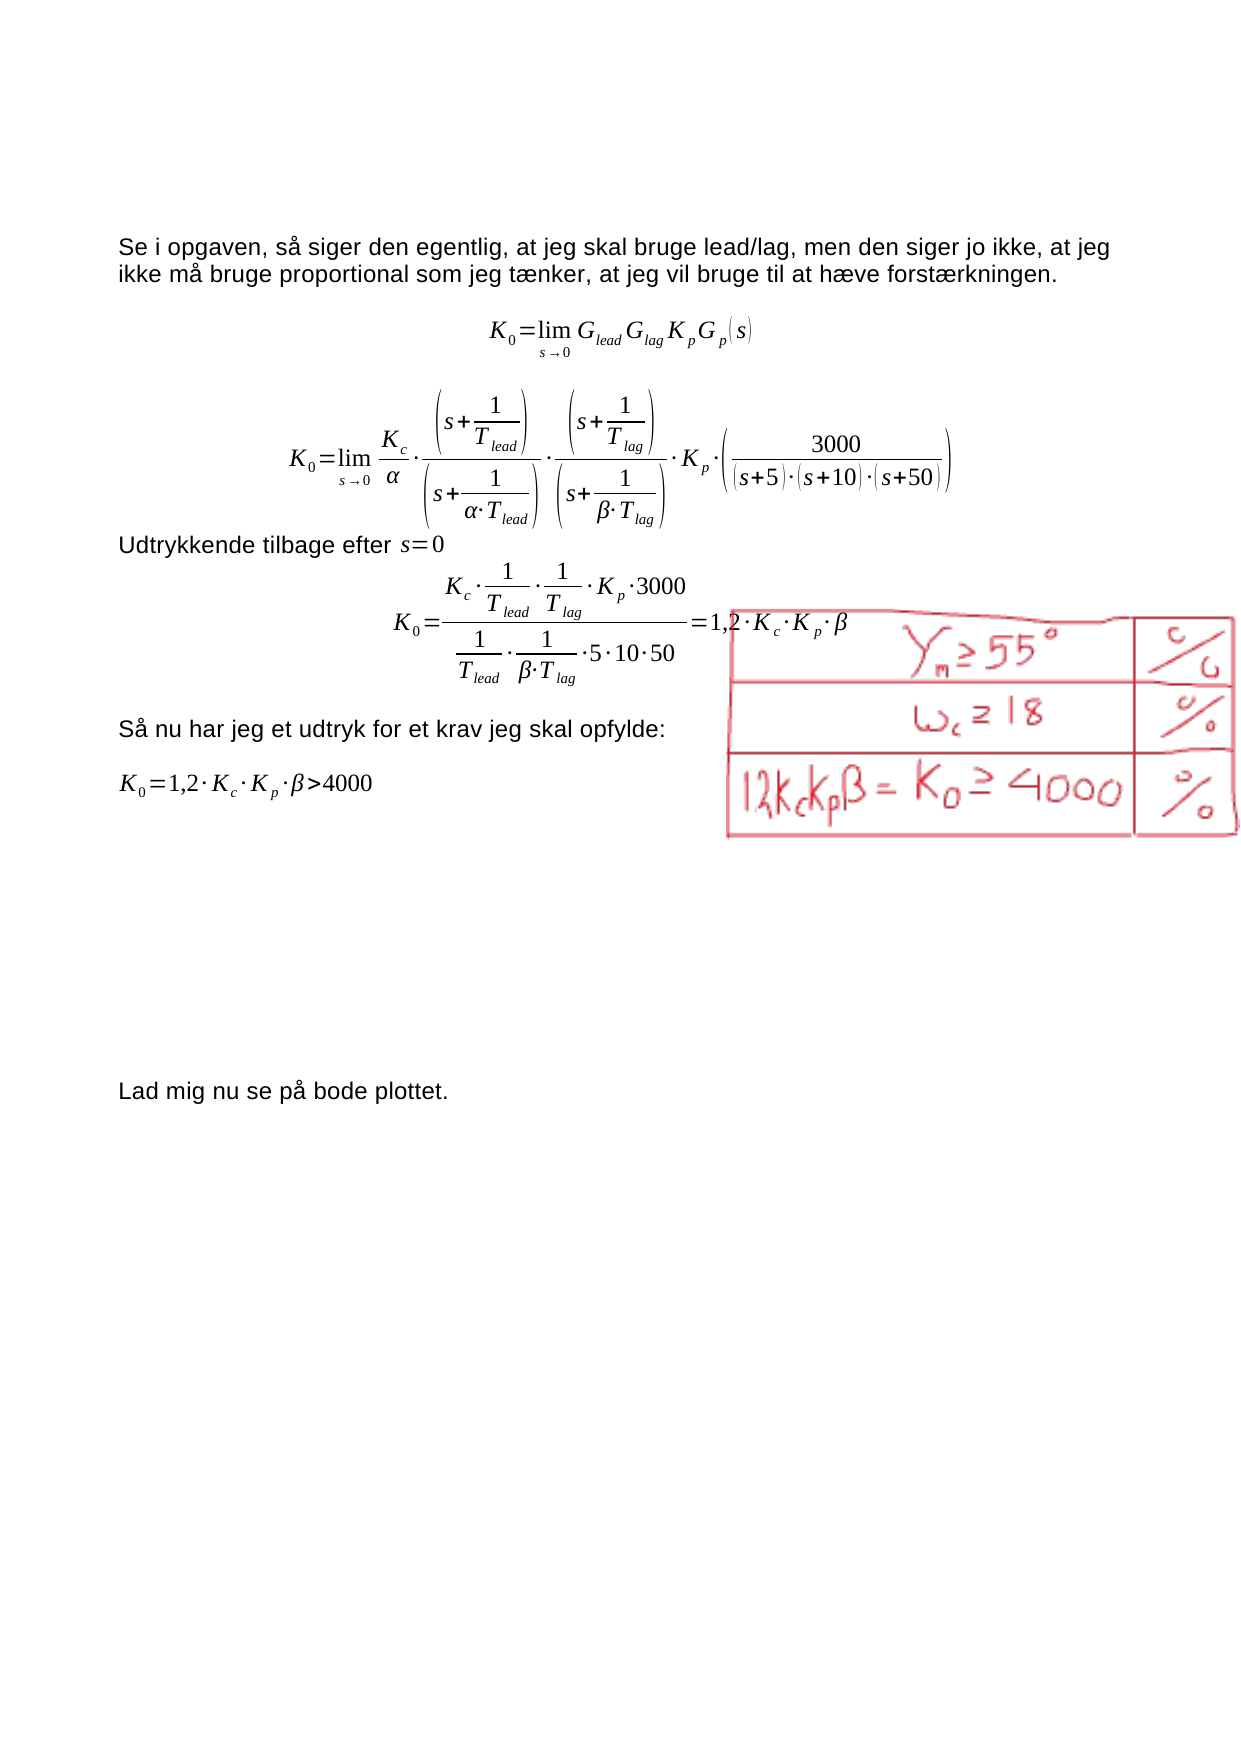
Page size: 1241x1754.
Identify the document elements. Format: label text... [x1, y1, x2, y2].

text Udtrykkende tilbage efter [118, 531, 1122, 558]
text Lad mig nu se på bode plottet. [118, 1077, 1122, 1105]
text Så nu har jeg et udtryk for et krav jeg skal opfylde: [118, 715, 726, 742]
picture [726, 609, 1240, 840]
text Se i opgaven, så siger den egentlig, at jeg skal bruge lead/lag, men den siger jo ikke, at jeg ikke må bruge proportional som jeg tænker, at jeg vil bruge til at hæve forstærkningen. [118, 232, 1122, 288]
